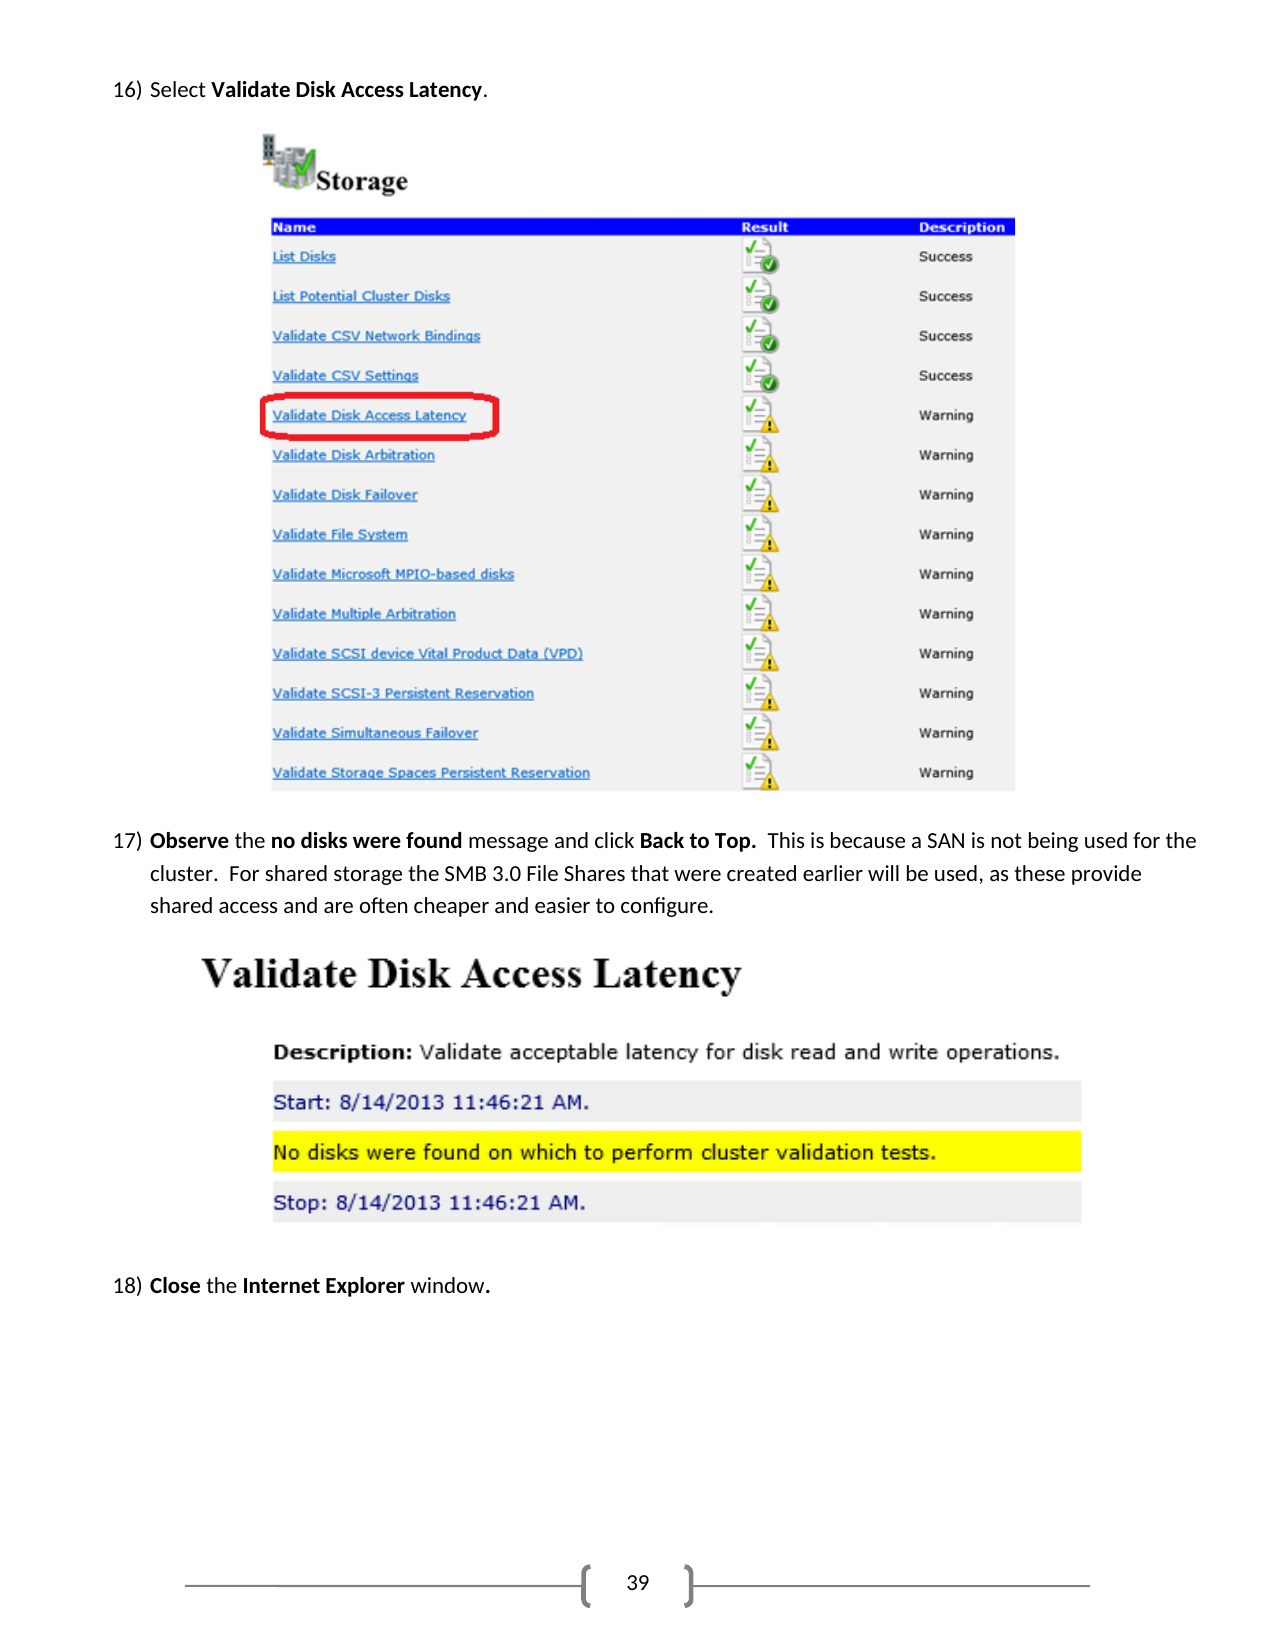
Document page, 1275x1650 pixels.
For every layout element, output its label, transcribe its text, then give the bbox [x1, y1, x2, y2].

picture [193, 943, 1082, 1246]
list Select Validate Disk Access Latency. [112, 75, 1200, 103]
picture [259, 128, 1016, 802]
list Observe the no disks were found message and click Back to Top. This is because a SAN is not being used for the cluster. For shared storage the SMB 3.0 File Shares that were created earlier will be used, as these provide shared access and are often cheaper and easier to configure. [112, 827, 1200, 919]
list Close the Internet Explorer window. [112, 1271, 1200, 1299]
